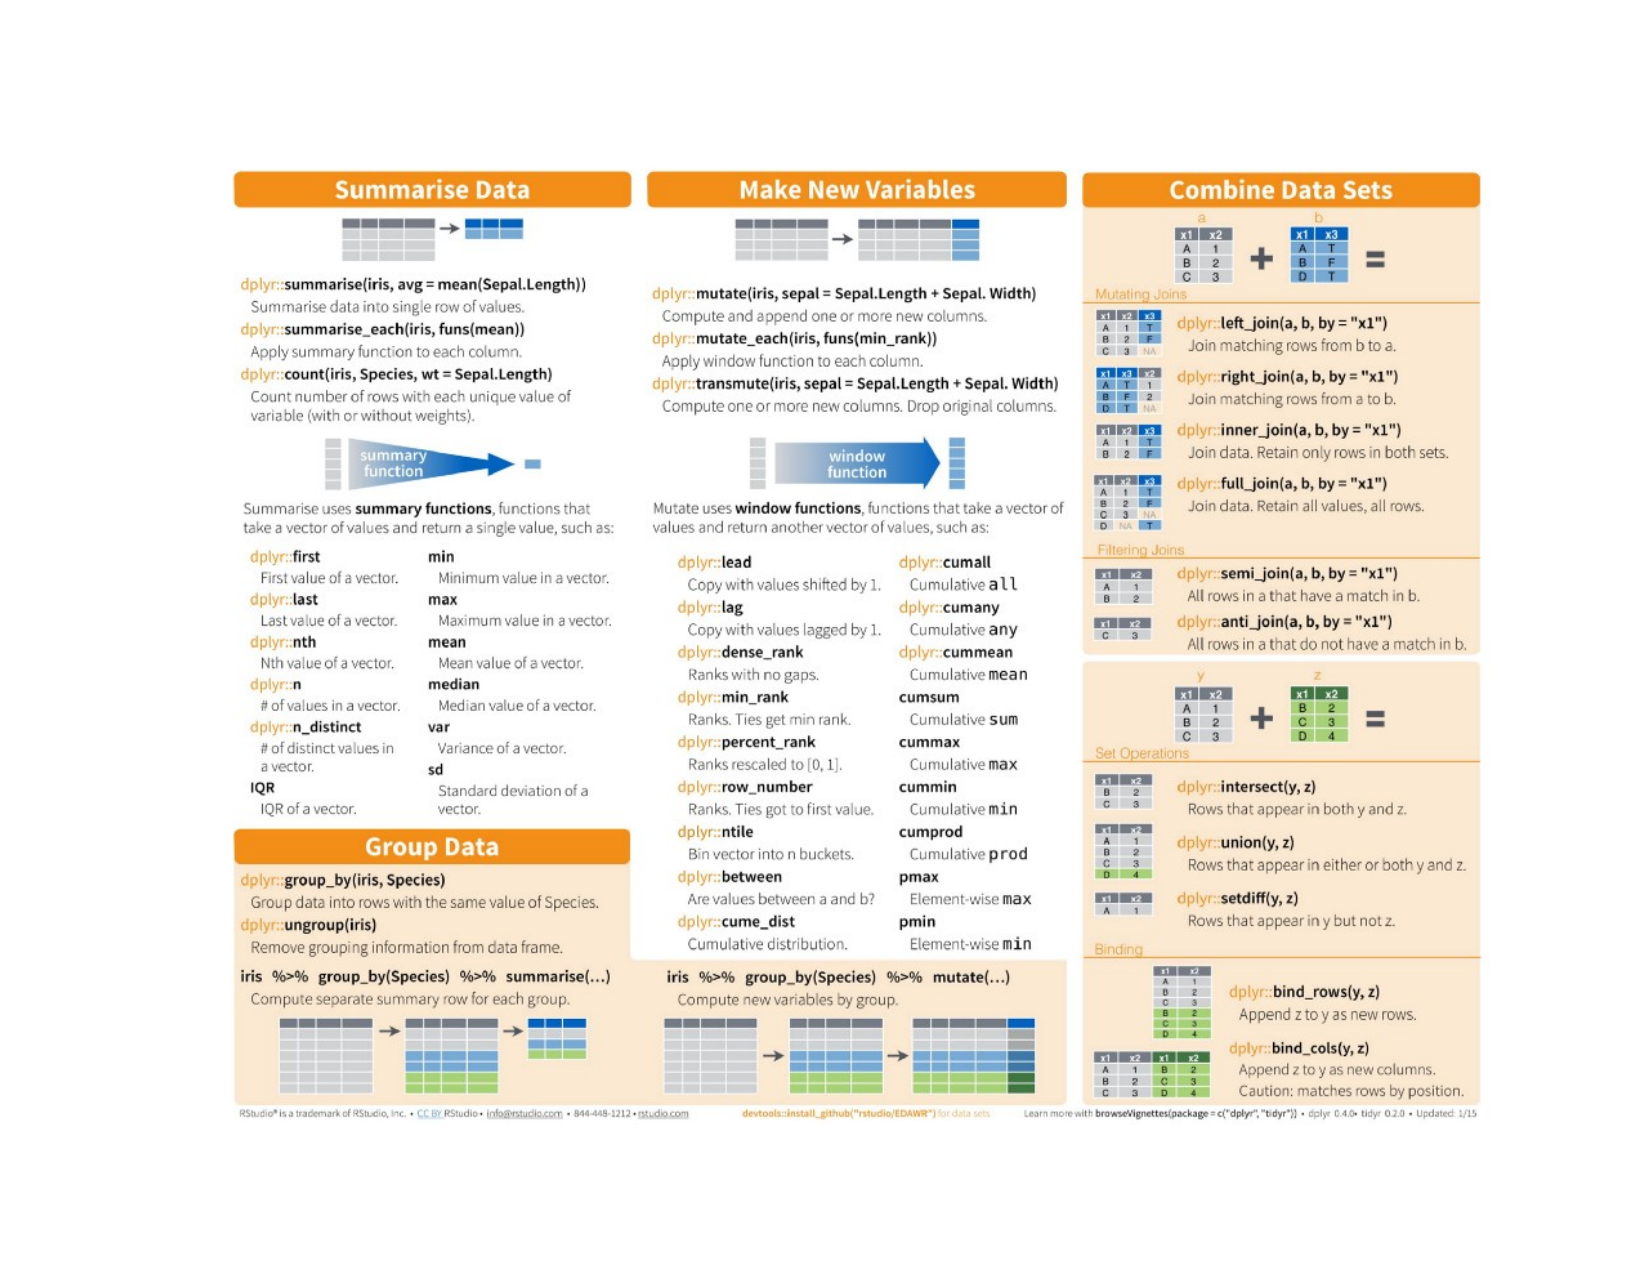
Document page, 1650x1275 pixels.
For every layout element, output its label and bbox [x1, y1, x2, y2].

picture [213, 150, 1500, 1125]
